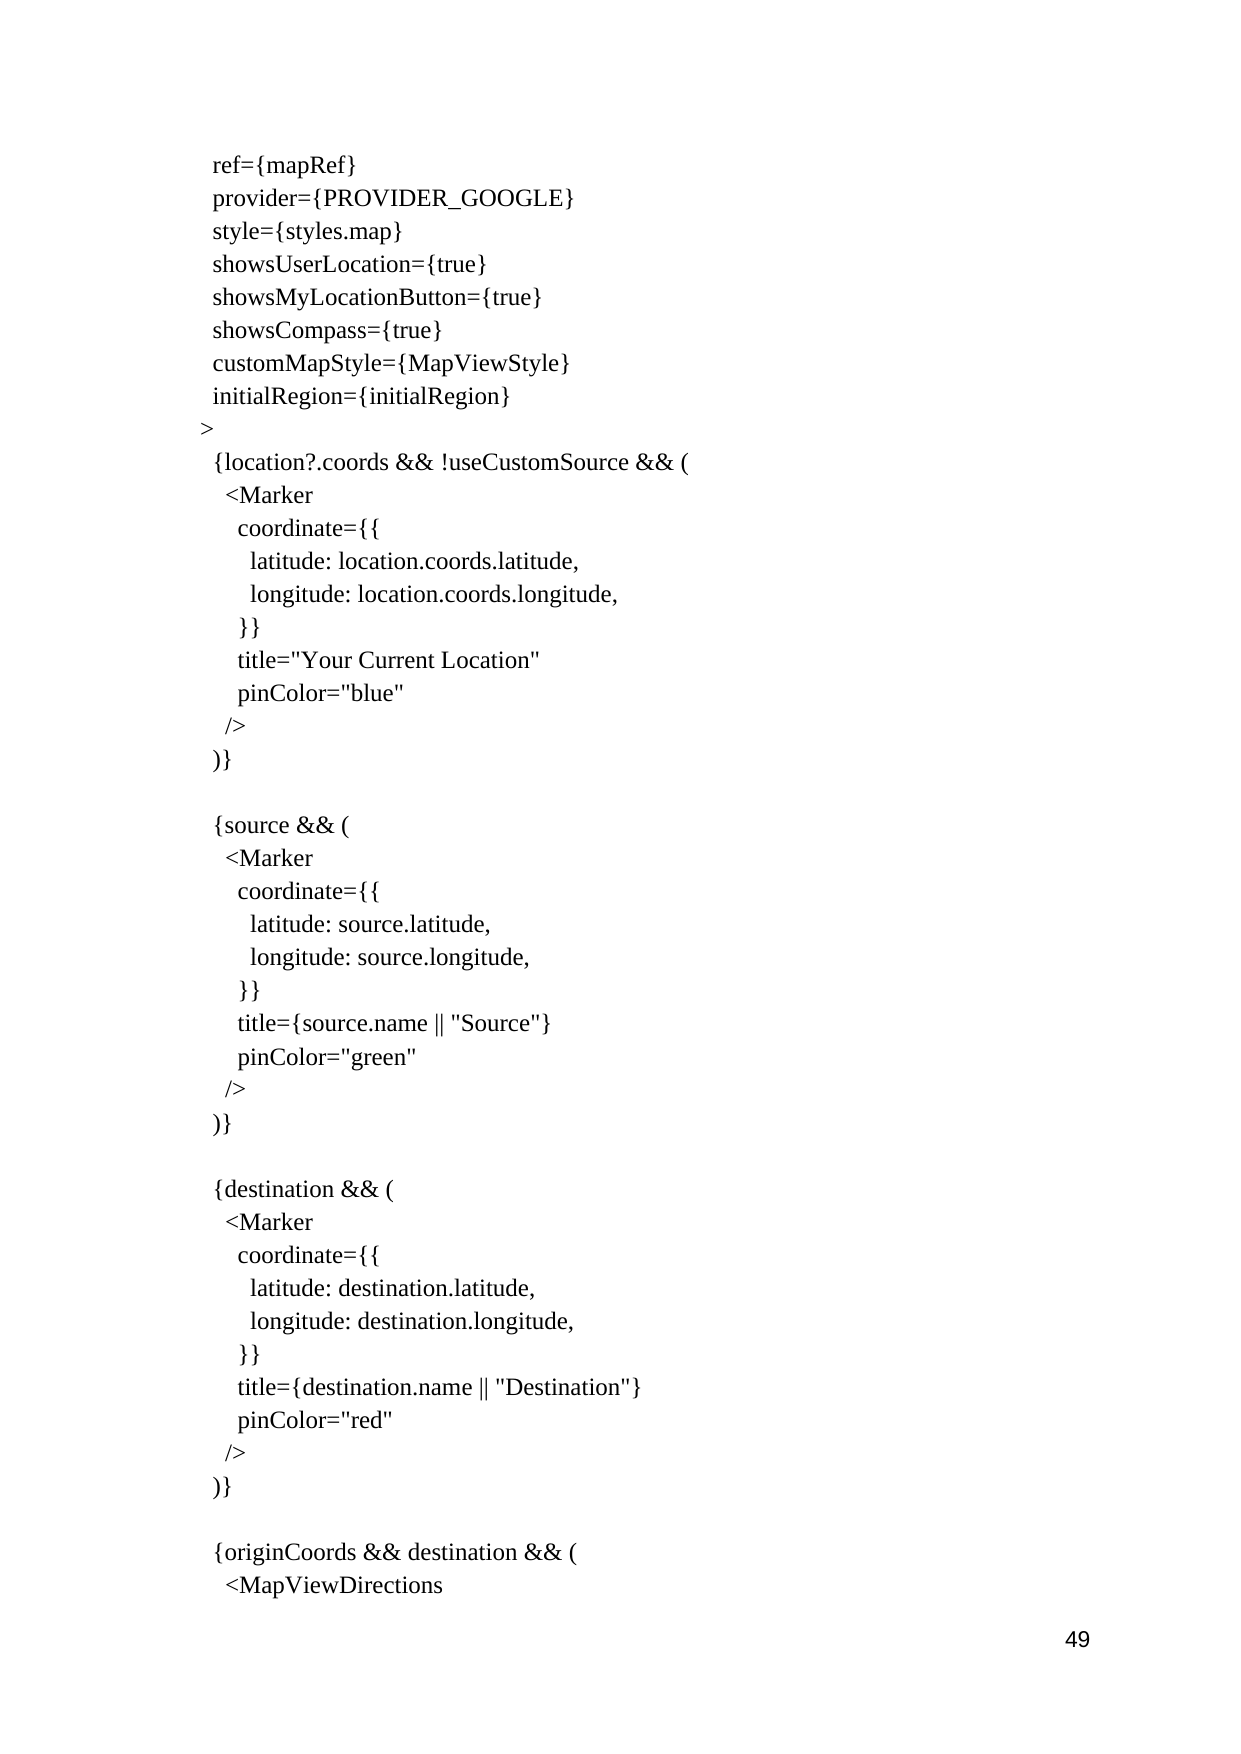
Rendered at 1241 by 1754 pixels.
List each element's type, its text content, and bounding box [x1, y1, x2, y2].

text title={source.name || "Source"} [150, 1008, 1090, 1037]
text <Marker [150, 843, 1090, 872]
text latitude: location.coords.latitude, [150, 546, 1090, 575]
text coordinate={{ [150, 1240, 1090, 1268]
text pinColor="blue" [150, 678, 1090, 707]
text {location?.coords && !useCustomSource && ( [150, 447, 1090, 476]
text showsUserLocation={true} [150, 249, 1090, 278]
text <MapViewDirections [150, 1570, 1090, 1599]
text <Marker [150, 1207, 1090, 1235]
text {source && ( [150, 810, 1090, 839]
text }} [150, 1339, 1090, 1367]
text <Marker [150, 480, 1090, 509]
text title="Your Current Location" [150, 645, 1090, 674]
text title={destination.name || "Destination"} [150, 1372, 1090, 1401]
text latitude: destination.latitude, [150, 1273, 1090, 1301]
text /> [150, 1438, 1090, 1467]
text ref={mapRef} [150, 150, 1090, 179]
text showsCompass={true} [150, 315, 1090, 344]
text /> [150, 1074, 1090, 1103]
text coordinate={{ [150, 876, 1090, 905]
text style={styles.map} [150, 216, 1090, 245]
text latitude: source.latitude, [150, 909, 1090, 938]
text {destination && ( [150, 1174, 1090, 1202]
text coordinate={{ [150, 513, 1090, 542]
text )} [150, 1471, 1090, 1499]
text pinColor="green" [150, 1042, 1090, 1070]
text showsMyLocationButton={true} [150, 282, 1090, 311]
text customMapStyle={MapViewStyle} [150, 348, 1090, 377]
text {originCoords && destination && ( [150, 1537, 1090, 1566]
text )} [150, 744, 1090, 773]
text }} [150, 612, 1090, 641]
text longitude: destination.longitude, [150, 1306, 1090, 1334]
text > [150, 414, 1090, 443]
text longitude: location.coords.longitude, [150, 579, 1090, 608]
text }} [150, 976, 1090, 1004]
text )} [150, 1108, 1090, 1136]
text longitude: source.longitude, [150, 942, 1090, 971]
text pinColor="red" [150, 1405, 1090, 1433]
text provider={PROVIDER_GOOGLE} [150, 183, 1090, 212]
text initialRegion={initialRegion} [150, 381, 1090, 410]
text /> [150, 711, 1090, 740]
